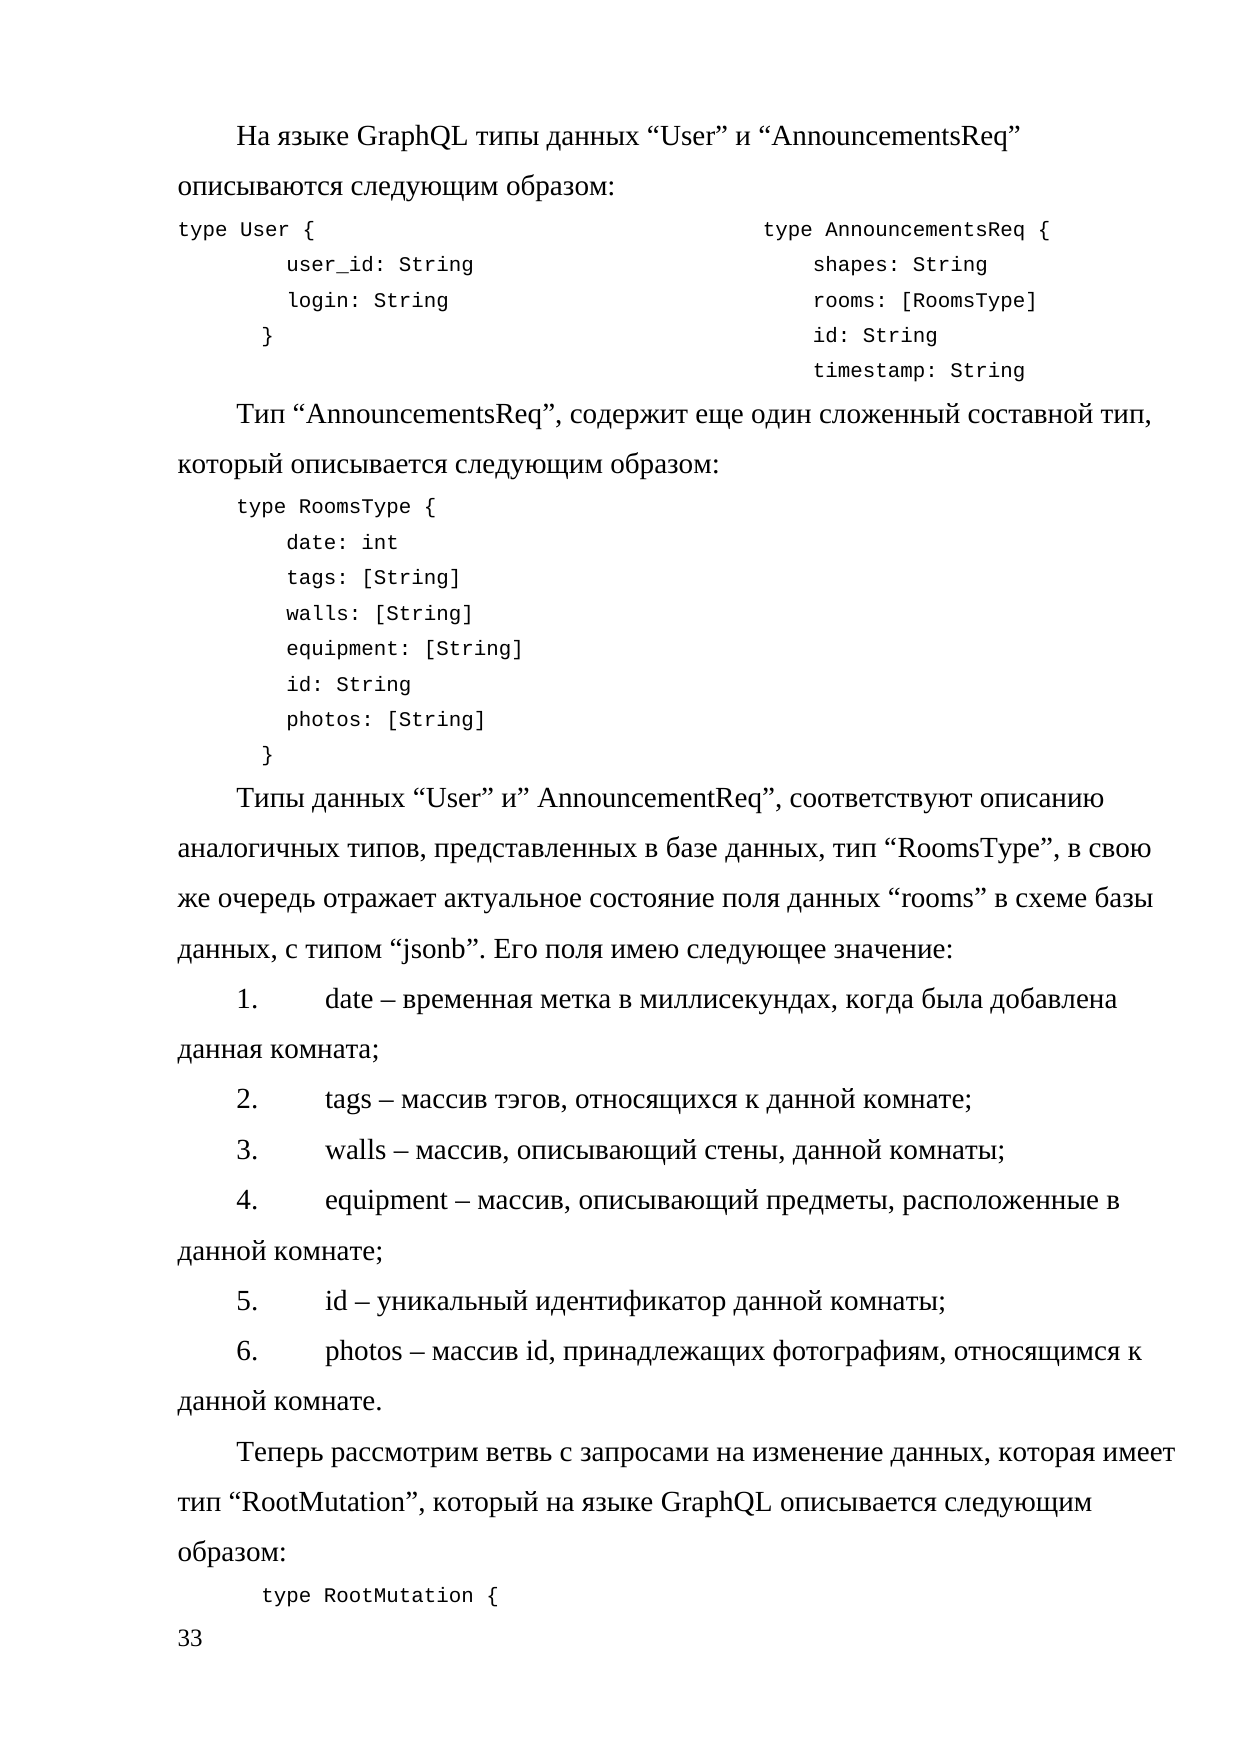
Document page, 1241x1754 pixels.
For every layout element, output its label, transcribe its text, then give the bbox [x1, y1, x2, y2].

list photos – массив id, принадлежащих фотографиям, относящимся к данной комнате. [177, 1333, 1181, 1417]
text shapes: String [703, 254, 1181, 278]
text id: String [703, 325, 1181, 349]
text type RoomsType { [177, 496, 1181, 520]
text photos: [String] [177, 709, 1181, 733]
text type User { [177, 219, 655, 242]
text rooms: [RoomsType] [703, 289, 1181, 313]
text date: int [177, 532, 1181, 556]
text login: String [177, 289, 655, 313]
text На языке GraphQL типы данных “User” и “AnnouncementsReq” описываются следующим образом: [177, 118, 1181, 202]
text Тип “AnnouncementsReq”, содержит еще один сложенный составной тип, который описывается следующим образом: [177, 396, 1181, 480]
list id – уникальный идентификатор данной комнаты; [177, 1283, 1181, 1316]
text walls: [String] [177, 603, 1181, 626]
text } [177, 325, 655, 349]
text } [177, 744, 1181, 768]
text timestamp: String [703, 360, 1181, 384]
list walls – массив, описывающий стены, данной комнаты; [177, 1132, 1181, 1166]
list tags – массив тэгов, относящихся к данной комнате; [177, 1082, 1181, 1115]
text equipment: [String] [177, 638, 1181, 662]
text type RootMutation { [177, 1585, 1181, 1608]
text type AnnouncementsReq { [703, 219, 1181, 242]
list equipment – массив, описывающий предметы, расположенные в данной комнате; [177, 1182, 1181, 1266]
text Типы данных “User” и” AnnouncementReq”, соответствуют описанию аналогичных типов, представленных в базе данных, тип “RoomsType”, в свою же очередь отражает актуальное состояние поля данных “rooms” в схеме базы данных, с типом “jsonb”. Его поля имею следующее значение: [177, 780, 1181, 964]
text id: String [177, 673, 1181, 697]
text user_id: String [177, 254, 655, 278]
text tags: [String] [177, 567, 1181, 591]
list date – временная метка в миллисекундах, когда была добавлена данная комната; [177, 981, 1181, 1065]
text Теперь рассмотрим ветвь с запросами на изменение данных, которая имеет тип “RootMutation”, который на языке GraphQL описывается следующим образом: [177, 1434, 1181, 1568]
